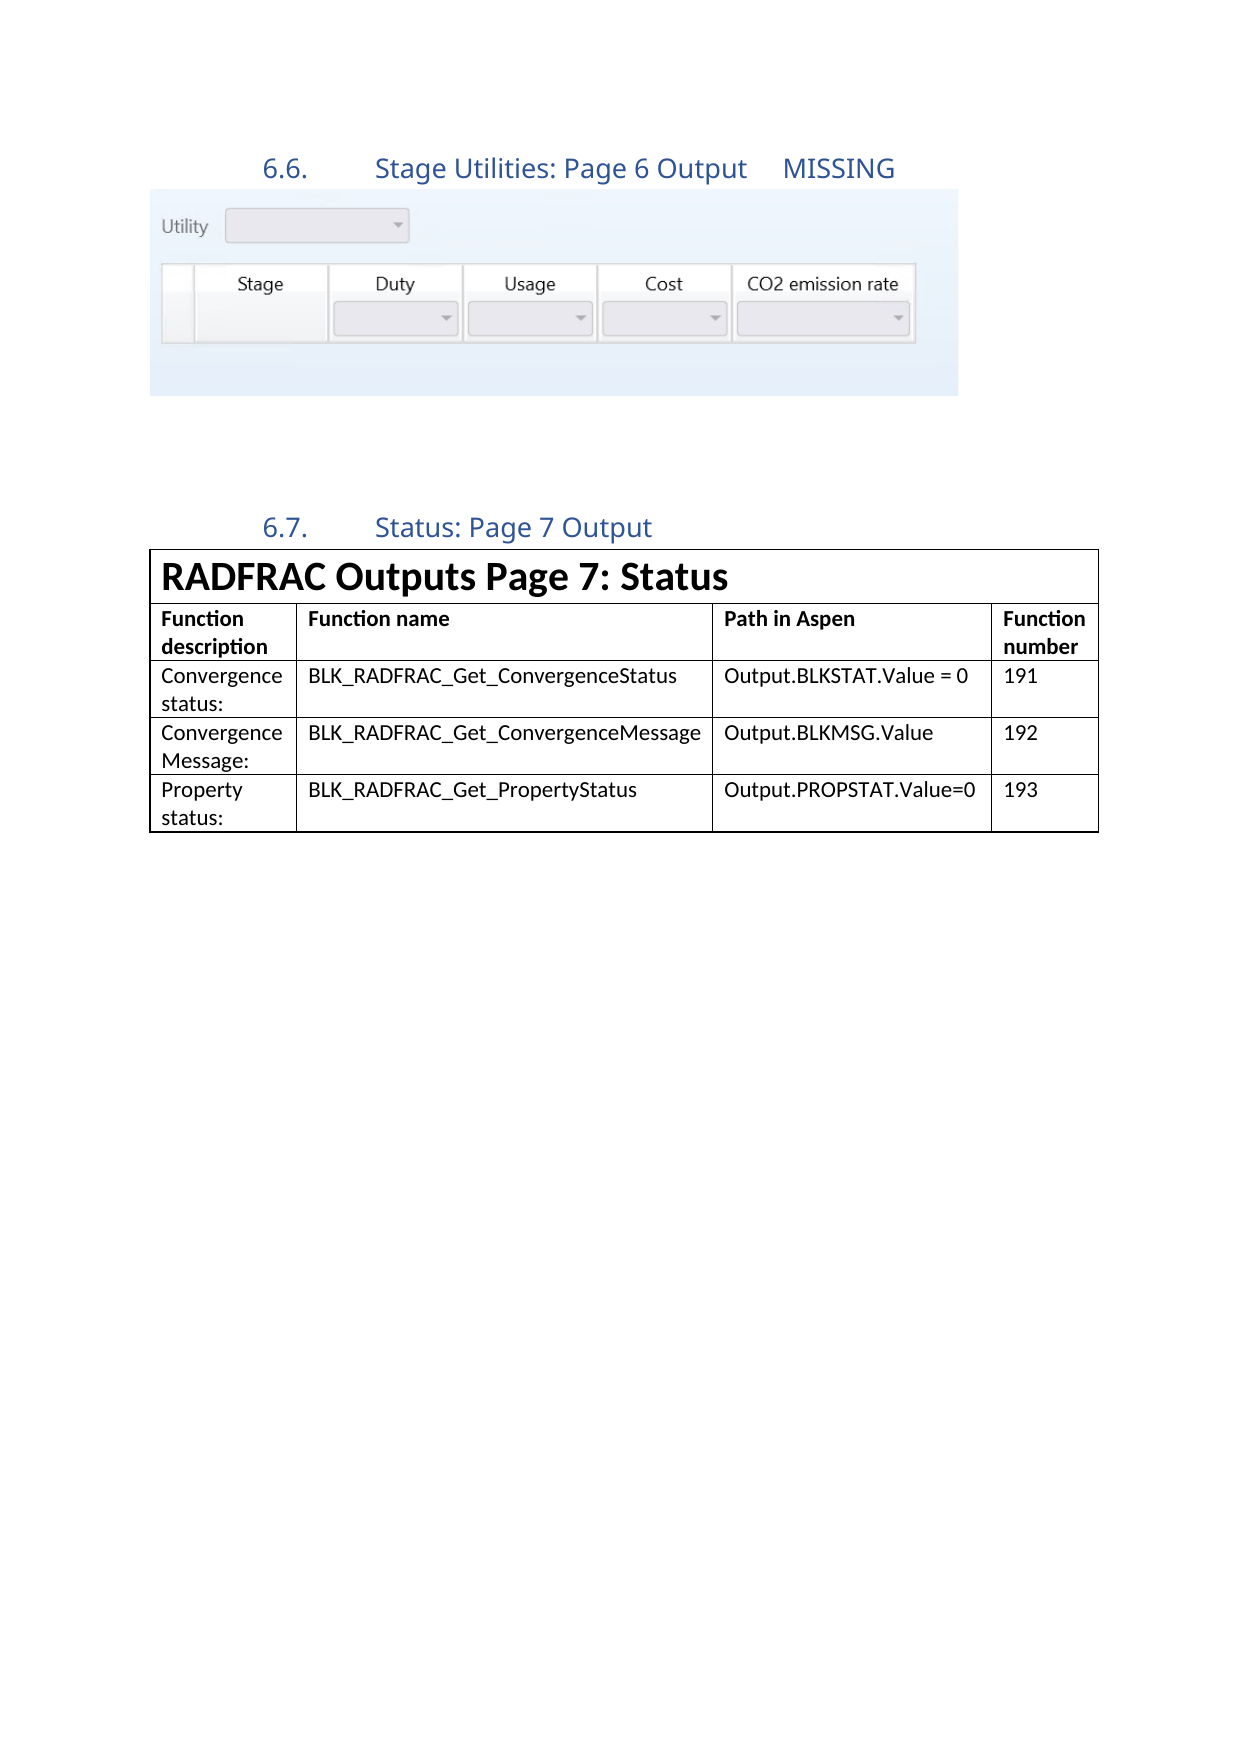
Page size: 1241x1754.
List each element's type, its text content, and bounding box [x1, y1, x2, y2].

table_cell 191 [992, 661, 1098, 717]
table_cell 193 [992, 775, 1098, 831]
table_cell BLK_RADFRAC_Get_ConvergenceMessage [297, 718, 712, 774]
table_cell Property status: [151, 775, 296, 831]
table_cell Path in Aspen [713, 604, 991, 660]
table_cell Function number [992, 604, 1098, 660]
picture [150, 189, 959, 396]
table_cell Output.BLKSTAT.Value = 0 [713, 661, 991, 717]
table_cell Output.PROPSTAT.Value=0 [713, 775, 991, 831]
table_cell Convergence status: [151, 661, 296, 717]
table_header RADFRAC Outputs Page 7: Status [151, 550, 1098, 603]
subtitle Status: Page 7 Output [262, 509, 1090, 546]
table_cell Convergence Message: [151, 718, 296, 774]
table_cell Function description [151, 604, 296, 660]
table_cell 192 [992, 718, 1098, 774]
table_cell Function name [297, 604, 712, 660]
table_cell BLK_RADFRAC_Get_ConvergenceStatus [297, 661, 712, 717]
table_cell BLK_RADFRAC_Get_PropertyStatus [297, 775, 712, 831]
table_cell Output.BLKMSG.Value [713, 718, 991, 774]
subtitle Stage Utilities: Page 6 Output MISSING [262, 150, 1090, 187]
